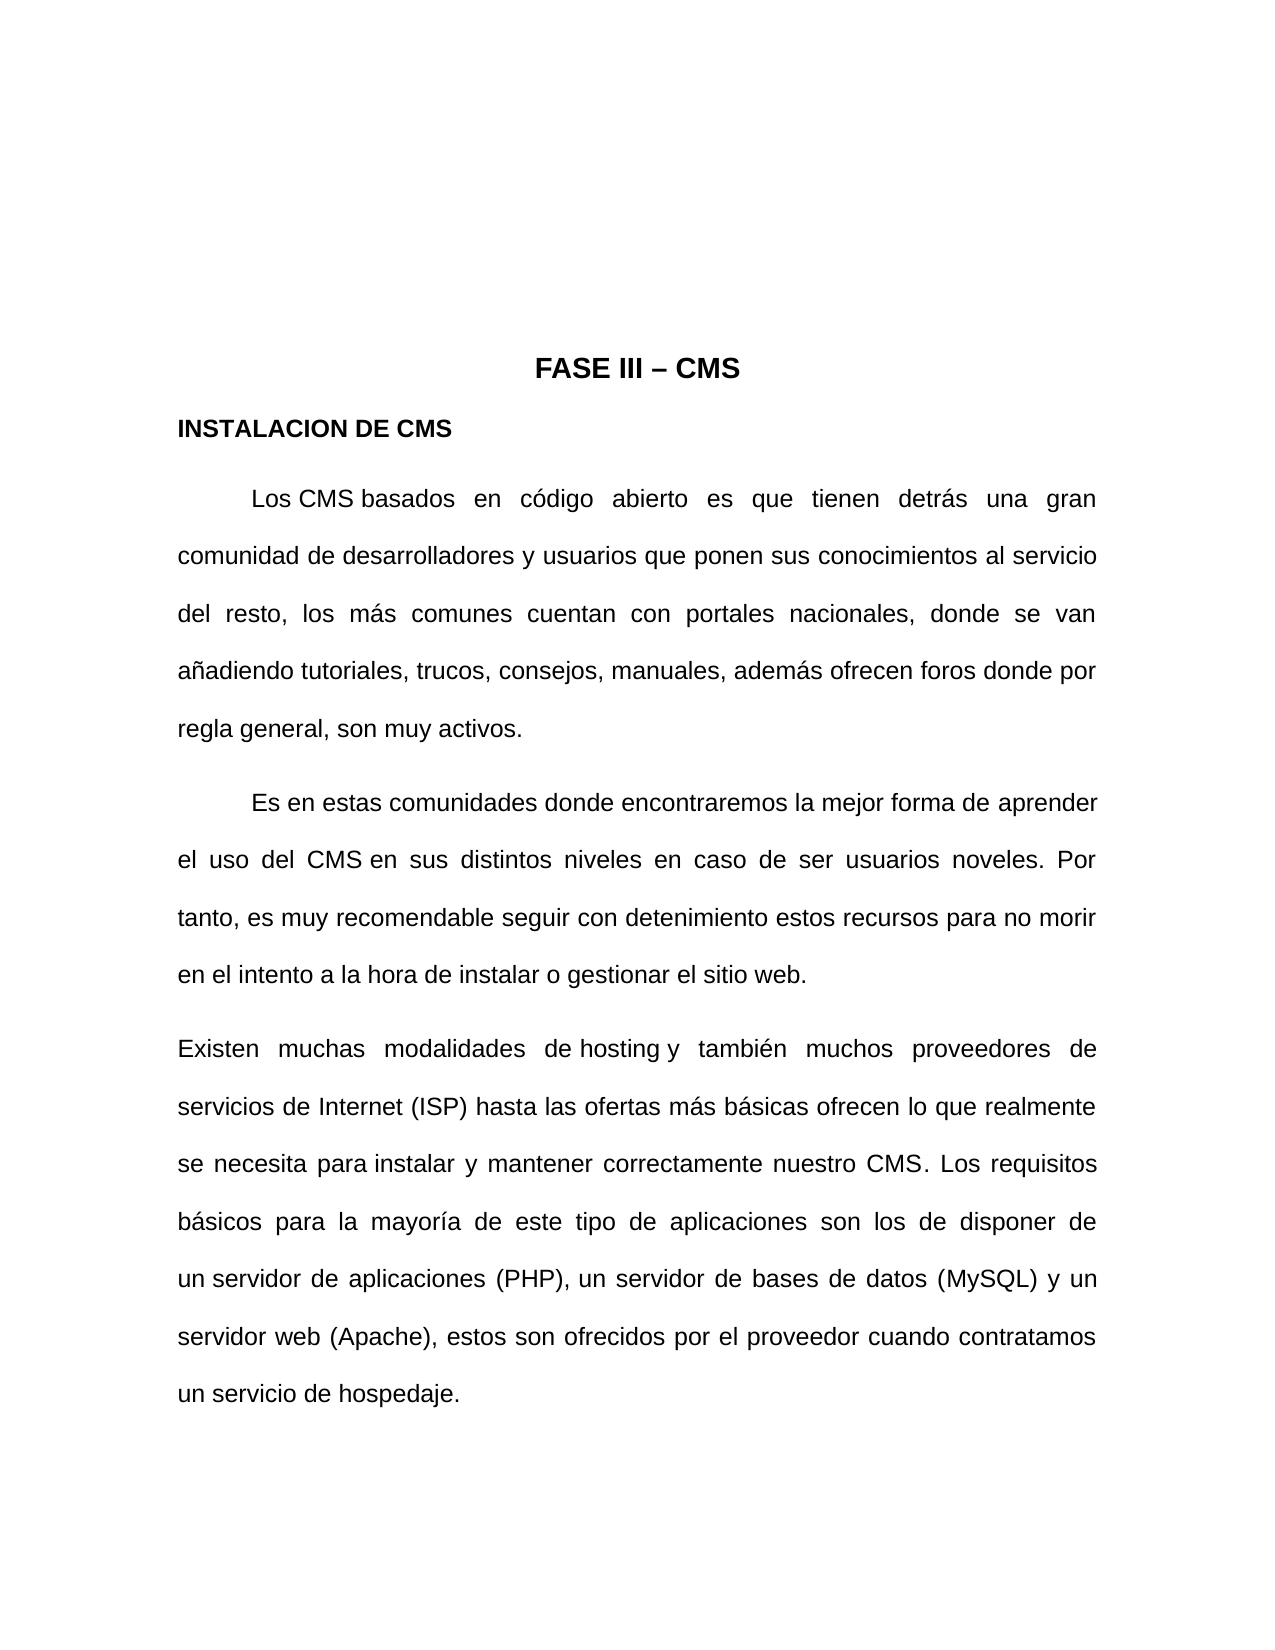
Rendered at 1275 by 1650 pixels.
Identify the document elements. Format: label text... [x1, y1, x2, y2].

text Existen muchas modalidades de hosting y también muchos proveedores de servicios de Internet (ISP) hasta las ofertas más básicas ofrecen lo que realmente se necesita para instalar y mantener correctamente nuestro CMS. Los requisitos básicos para la mayoría de este tipo de aplicaciones son los de disponer de un servidor de aplicaciones (PHP), un servidor de bases de datos (MySQL) y un servidor web (Apache), estos son ofrecidos por el proveedor cuando contratamos un servicio de hospedaje. [177, 1034, 1098, 1408]
text Es en estas comunidades donde encontraremos la mejor forma de aprender el uso del CMS en sus distintos niveles en caso de ser usuarios noveles. Por tanto, es muy recomendable seguir con detenimiento estos recursos para no morir en el intento a la hora de instalar o gestionar el sitio web. [177, 788, 1098, 989]
subtitle FASE III – CMS [177, 351, 1098, 384]
text Los CMS basados en código abierto es que tienen detrás una gran comunidad de desarrolladores y usuarios que ponen sus conocimientos al servicio del resto, los más comunes cuentan con portales nacionales, donde se van añadiendo tutoriales, trucos, consejos, manuales, además ofrecen foros donde por regla general, son muy activos. [177, 484, 1098, 742]
subtitle INSTALACION DE CMS [177, 414, 1098, 442]
